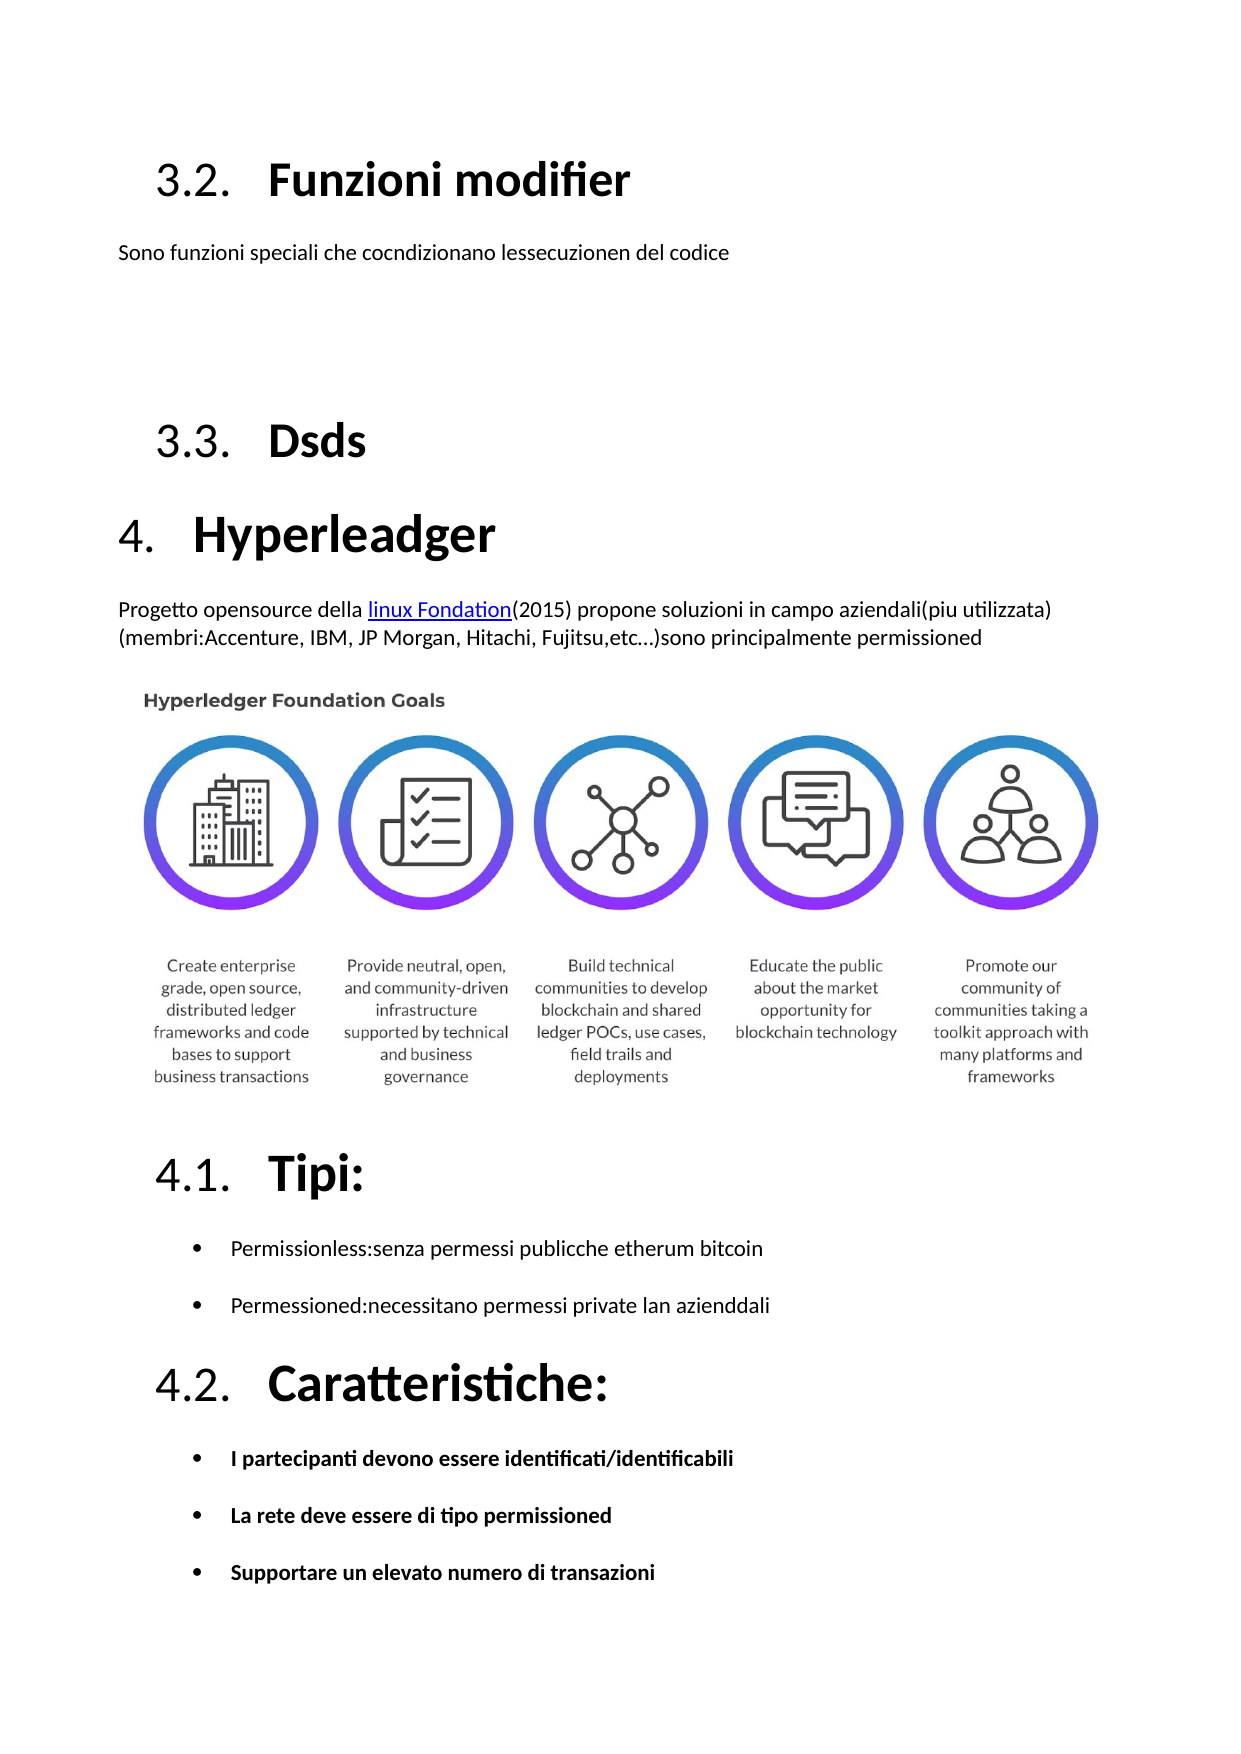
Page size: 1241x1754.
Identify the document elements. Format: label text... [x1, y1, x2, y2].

subtitle Supportare un elevato numero di transazioni [193, 1558, 1122, 1586]
subtitle I partecipanti devono essere identificati/identificabili [193, 1444, 1122, 1472]
subtitle La rete deve essere di tipo permissioned [193, 1501, 1122, 1529]
subtitle Hyperleadger [118, 499, 1122, 566]
subtitle Caratteristiche: [156, 1349, 1122, 1415]
subtitle Sono funzioni speciali che cocndizionano lessecuzionen del codice [118, 238, 1122, 266]
subtitle Permessioned:necessitano permessi private lan azienddali [193, 1291, 1122, 1319]
subtitle Funzioni modifier [156, 148, 1122, 209]
subtitle Permissionless:senza permessi publicche etherum bitcoin [193, 1234, 1122, 1262]
subtitle Progetto opensource della linux Fondation(2015) propone soluzioni in campo aziendali(piu utilizzata)(membri:Accenture, IBM, JP Morgan, Hitachi, Fujitsu,etc…)sono principalmente permissioned [118, 595, 1122, 651]
subtitle Dsds [156, 409, 1122, 470]
picture [118, 680, 1122, 1110]
subtitle Tipi: [156, 1139, 1122, 1205]
